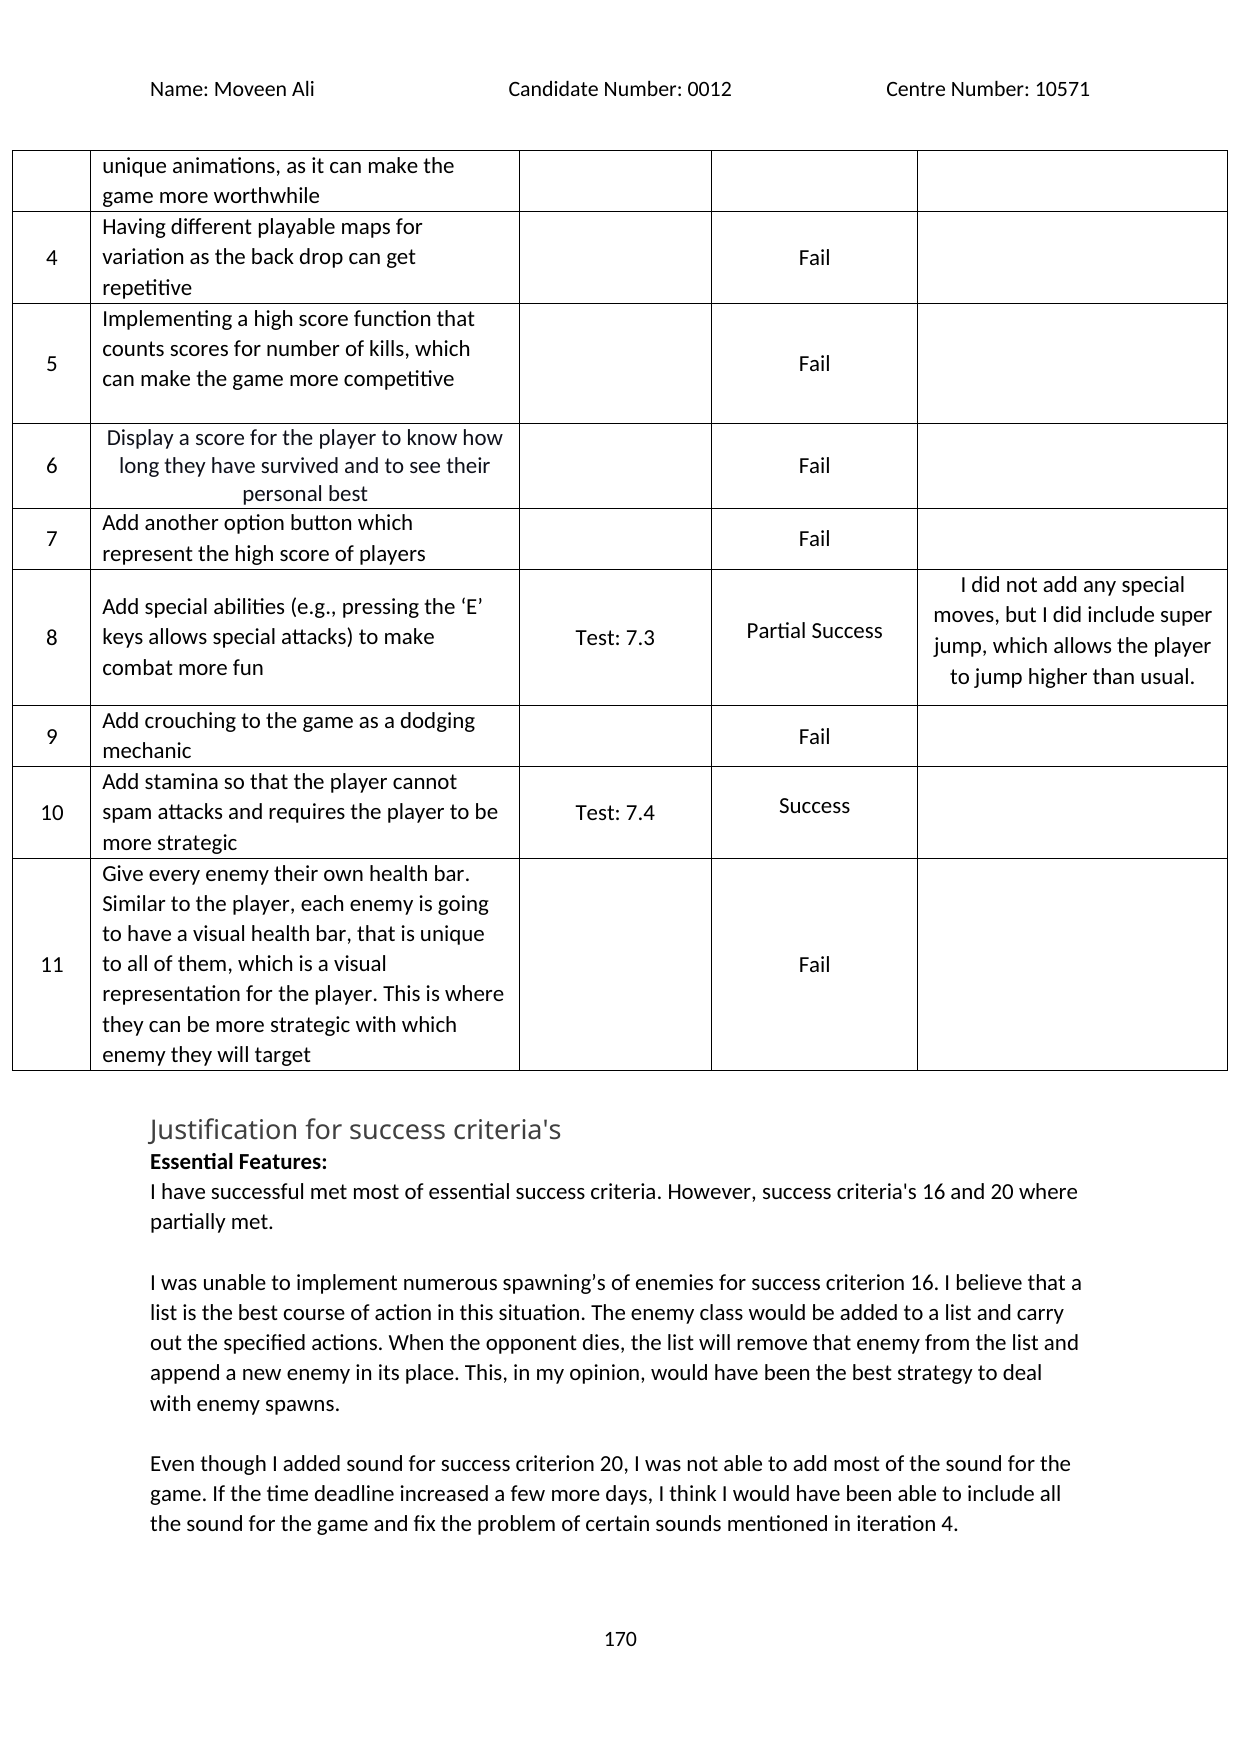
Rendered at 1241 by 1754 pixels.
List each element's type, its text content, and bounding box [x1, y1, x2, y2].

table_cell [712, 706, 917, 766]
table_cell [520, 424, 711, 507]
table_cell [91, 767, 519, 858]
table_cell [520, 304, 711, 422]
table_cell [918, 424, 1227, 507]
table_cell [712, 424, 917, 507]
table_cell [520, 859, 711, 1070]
text Essential Features: [150, 1147, 1090, 1175]
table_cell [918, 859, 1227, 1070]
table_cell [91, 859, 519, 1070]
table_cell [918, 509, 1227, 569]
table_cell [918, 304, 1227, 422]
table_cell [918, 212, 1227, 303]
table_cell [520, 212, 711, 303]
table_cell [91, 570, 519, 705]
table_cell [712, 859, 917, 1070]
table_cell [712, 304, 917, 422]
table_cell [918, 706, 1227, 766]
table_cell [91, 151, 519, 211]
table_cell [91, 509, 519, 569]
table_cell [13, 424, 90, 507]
text I have successful met most of essential success criteria. However, success criteria's 16 and 20 where partially met. [150, 1177, 1090, 1235]
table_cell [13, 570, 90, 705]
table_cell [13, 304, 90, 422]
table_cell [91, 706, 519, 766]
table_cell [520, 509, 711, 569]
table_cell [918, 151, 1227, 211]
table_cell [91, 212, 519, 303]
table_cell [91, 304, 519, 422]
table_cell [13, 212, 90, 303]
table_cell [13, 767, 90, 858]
text Even though I added sound for success criterion 20, I was not able to add most of the sound for the game. If the time deadline increased a few more days, I think I would have been able to include all the sound for the game and fix the problem of certain sounds mentioned in iteration 4. [150, 1449, 1090, 1537]
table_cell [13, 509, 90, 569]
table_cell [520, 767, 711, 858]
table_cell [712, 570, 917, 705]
subtitle Justification for success criteria's [150, 1110, 1090, 1147]
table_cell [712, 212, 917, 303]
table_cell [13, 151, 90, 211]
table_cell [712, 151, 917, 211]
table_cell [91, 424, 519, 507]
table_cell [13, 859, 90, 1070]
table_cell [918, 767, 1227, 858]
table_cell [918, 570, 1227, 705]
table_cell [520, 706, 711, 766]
text I was unable to implement numerous spawning’s of enemies for success criterion 16. I believe that a list is the best course of action in this situation. The enemy class would be added to a list and carry out the specified actions. When the opponent dies, the list will remove that enemy from the list and append a new enemy in its place. This, in my opinion, would have been the best strategy to deal with enemy spawns. [150, 1268, 1090, 1417]
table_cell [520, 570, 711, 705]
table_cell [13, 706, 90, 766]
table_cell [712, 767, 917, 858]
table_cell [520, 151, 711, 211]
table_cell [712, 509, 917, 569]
